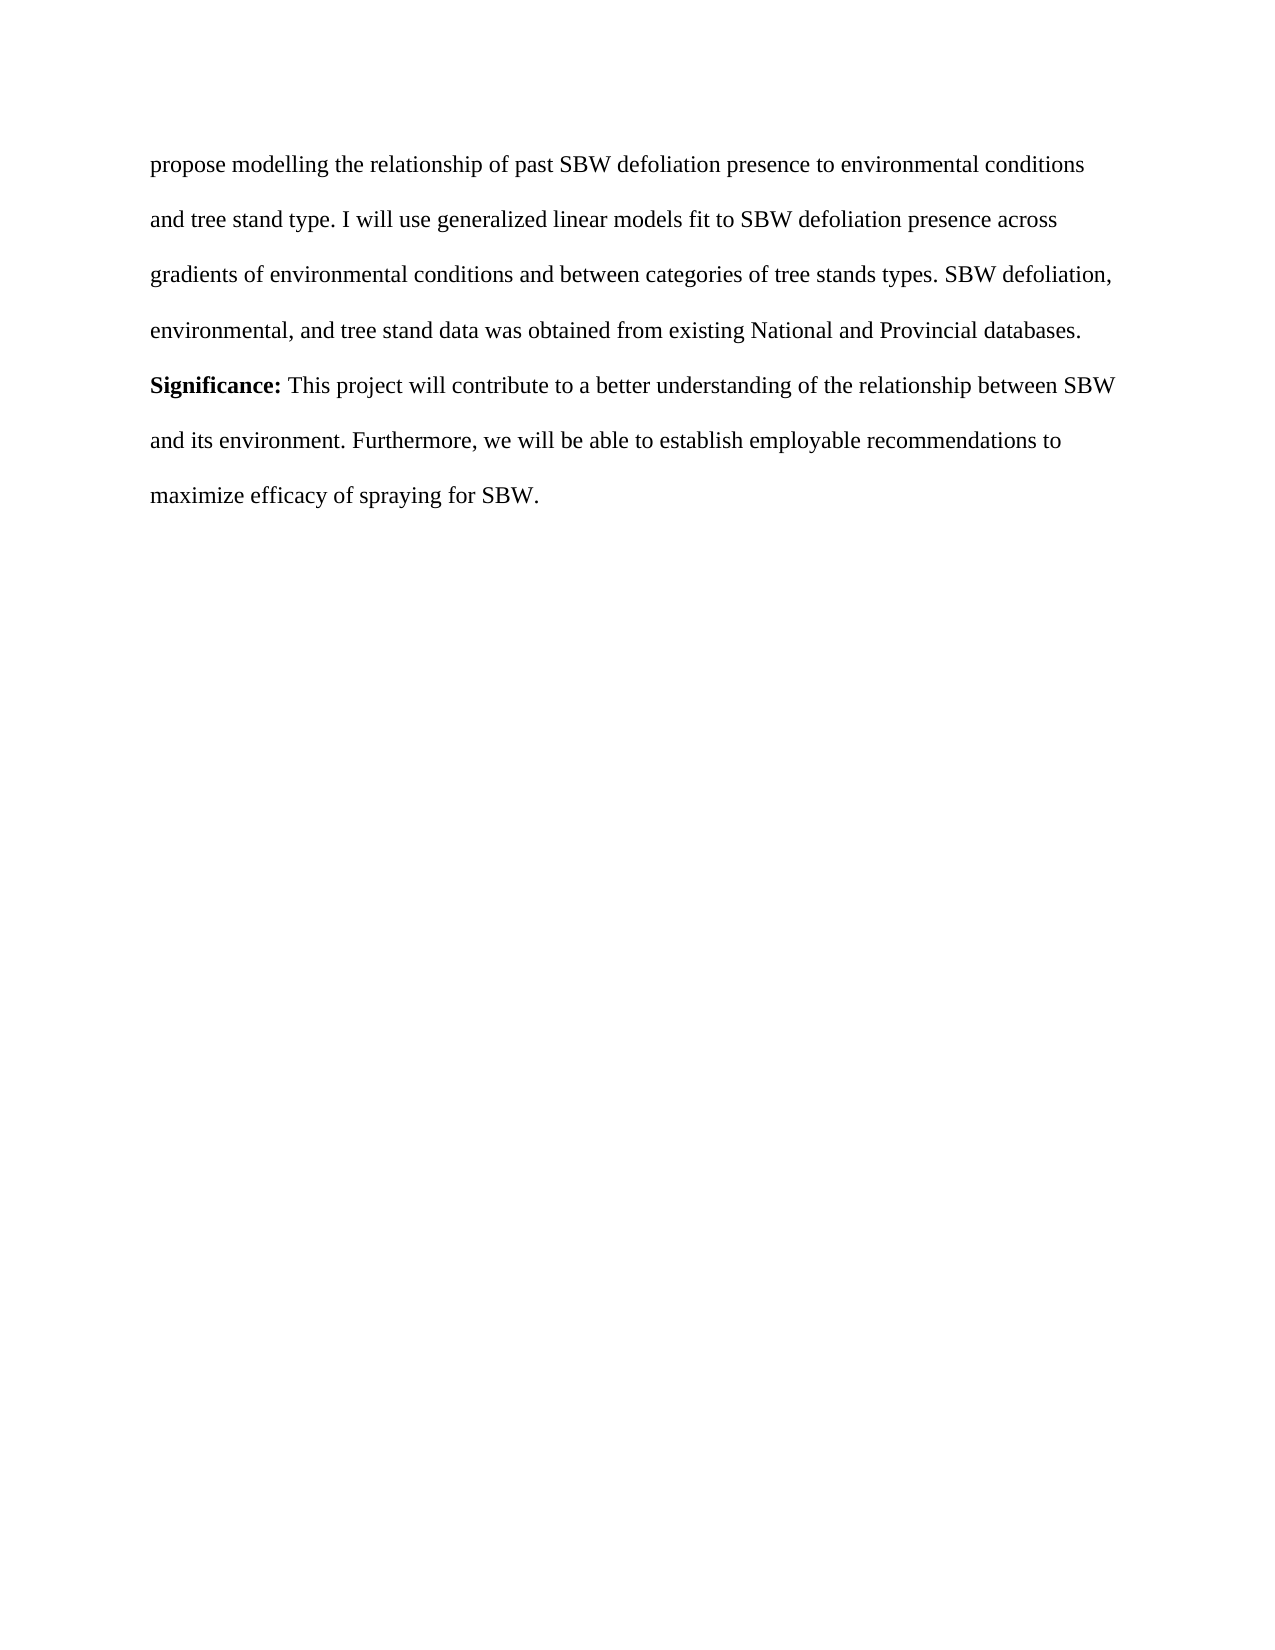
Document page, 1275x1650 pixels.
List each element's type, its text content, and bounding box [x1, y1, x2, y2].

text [150, 150, 1125, 343]
text Significance: This project will contribute to a better understanding of the relationship between SBW and its environment. Furthermore, we will be able to establish employable recommendations to maximize efficacy of spraying for SBW. [150, 371, 1125, 509]
